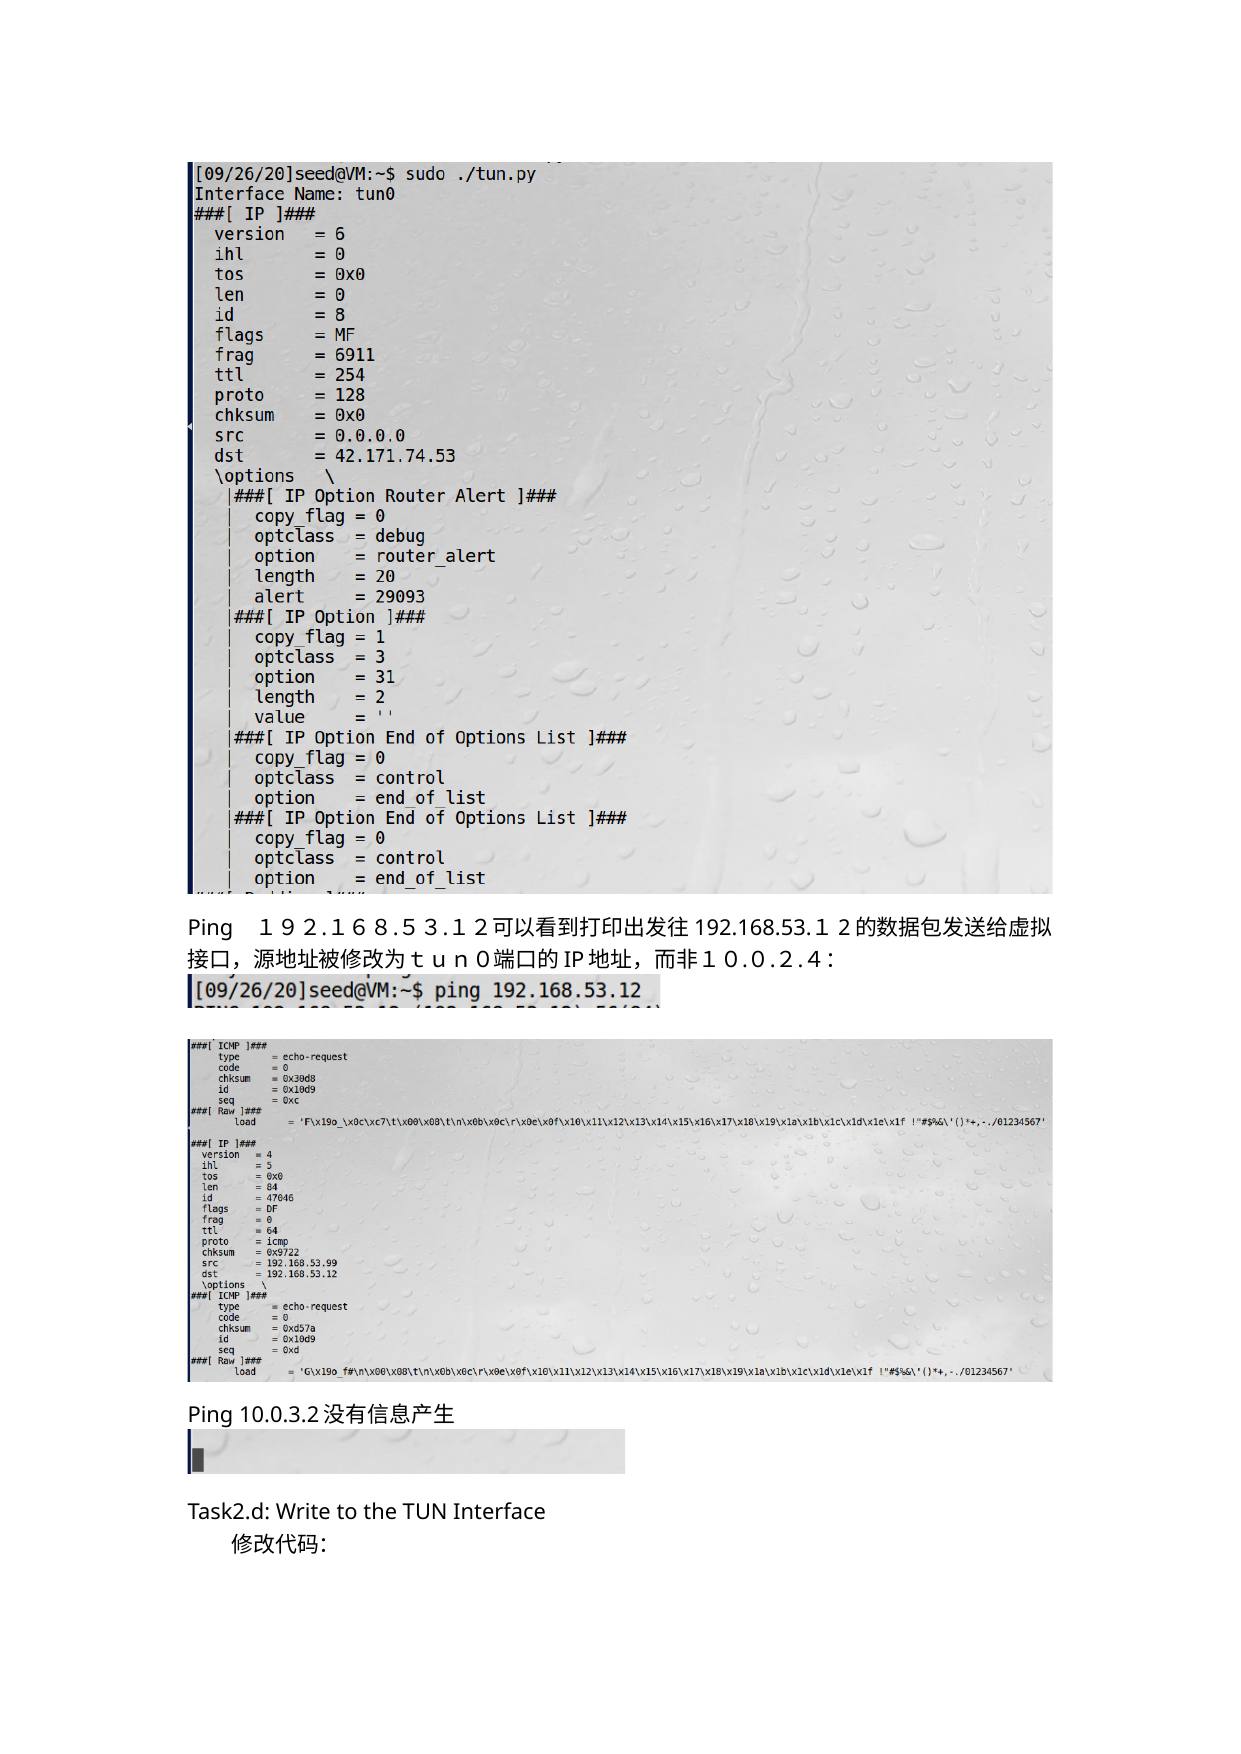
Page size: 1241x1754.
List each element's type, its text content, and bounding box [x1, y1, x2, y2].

picture [187, 162, 1053, 894]
picture [187, 974, 661, 1008]
picture [187, 1429, 625, 1474]
text Ping 10.0.3.2没有信息产生 [187, 1397, 1053, 1429]
picture [187, 1039, 1053, 1382]
text Task2.d: Write to the TUN Interface [187, 1494, 1053, 1527]
text Ping １９２.１６８.５３.１２可以看到打印出发往192.168.53.１2的数据包发送给虚拟接口，源地址被修改为ｔｕｎ０端口的IP地址，而非１０.０.２.４： [187, 909, 1053, 974]
text 修改代码： [187, 1527, 1053, 1559]
